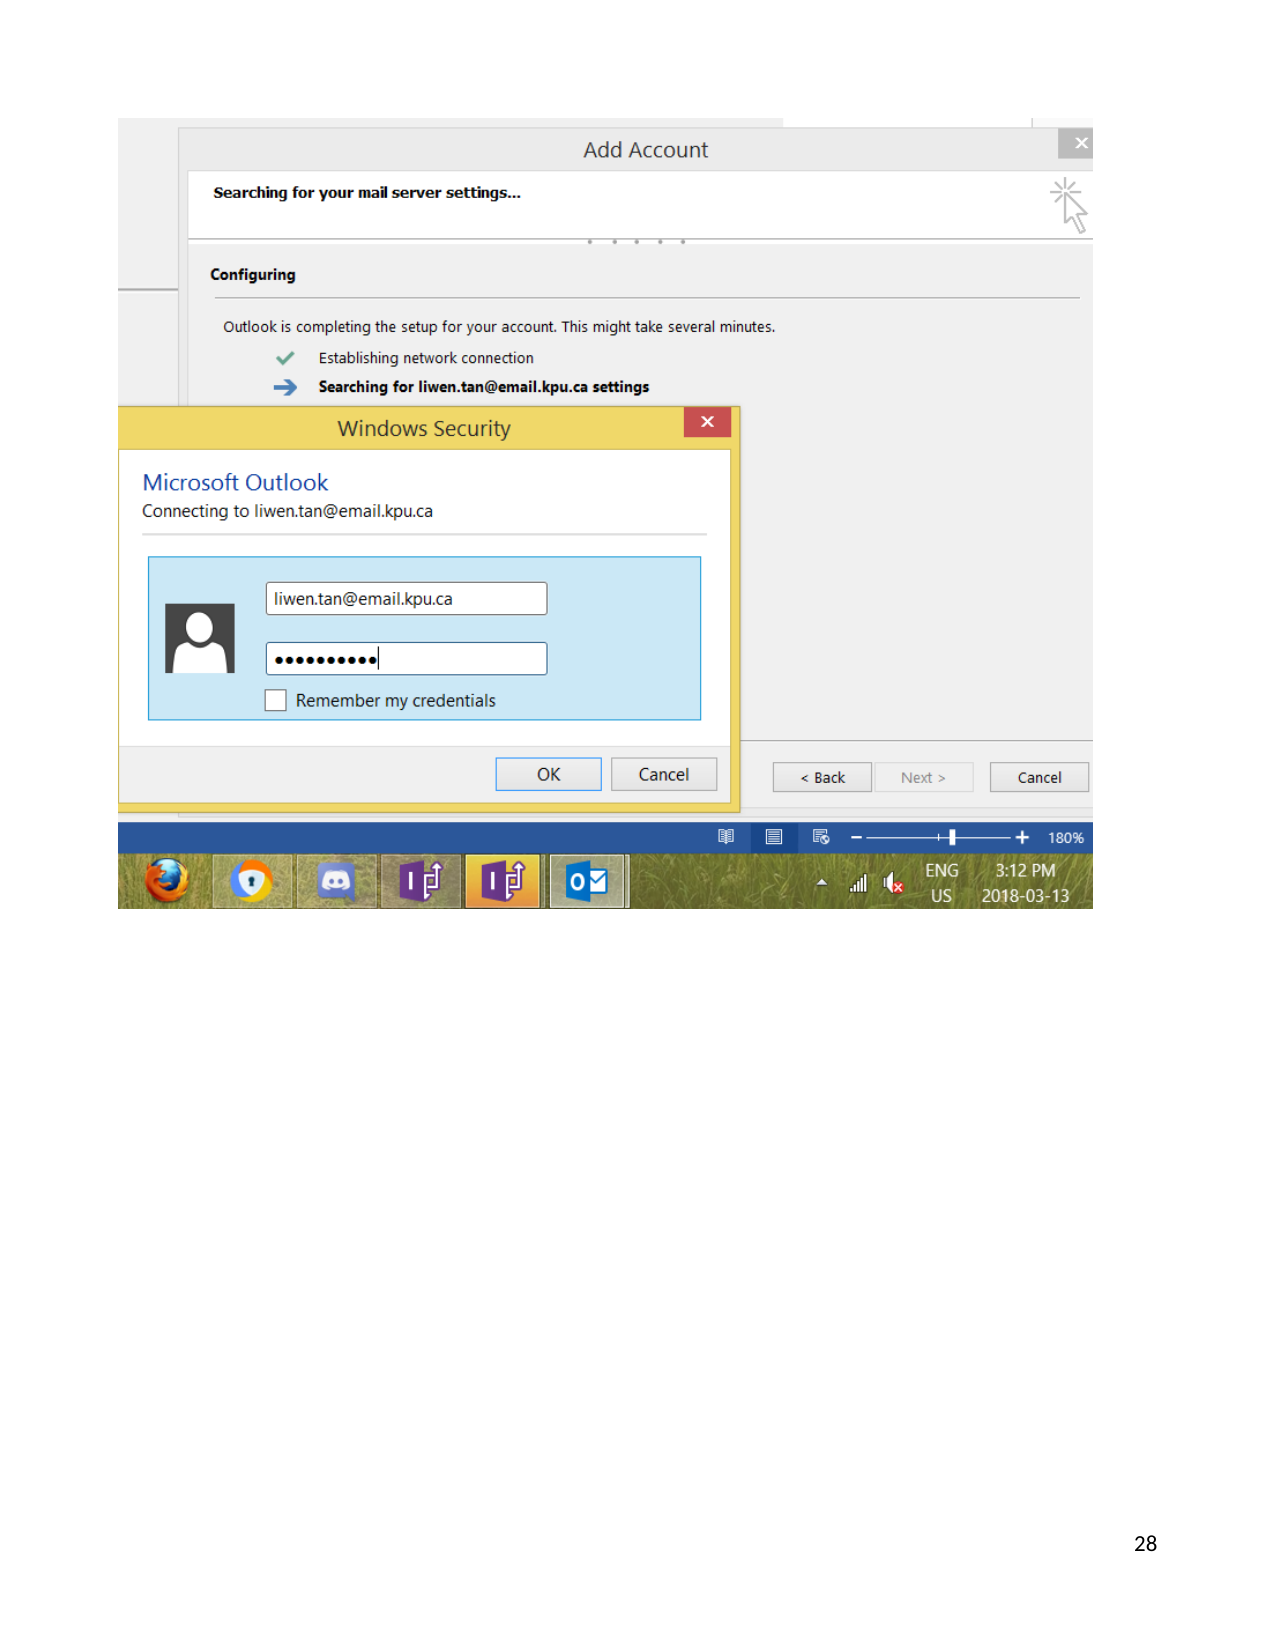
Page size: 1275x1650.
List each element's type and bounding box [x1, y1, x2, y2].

picture [118, 118, 1093, 909]
